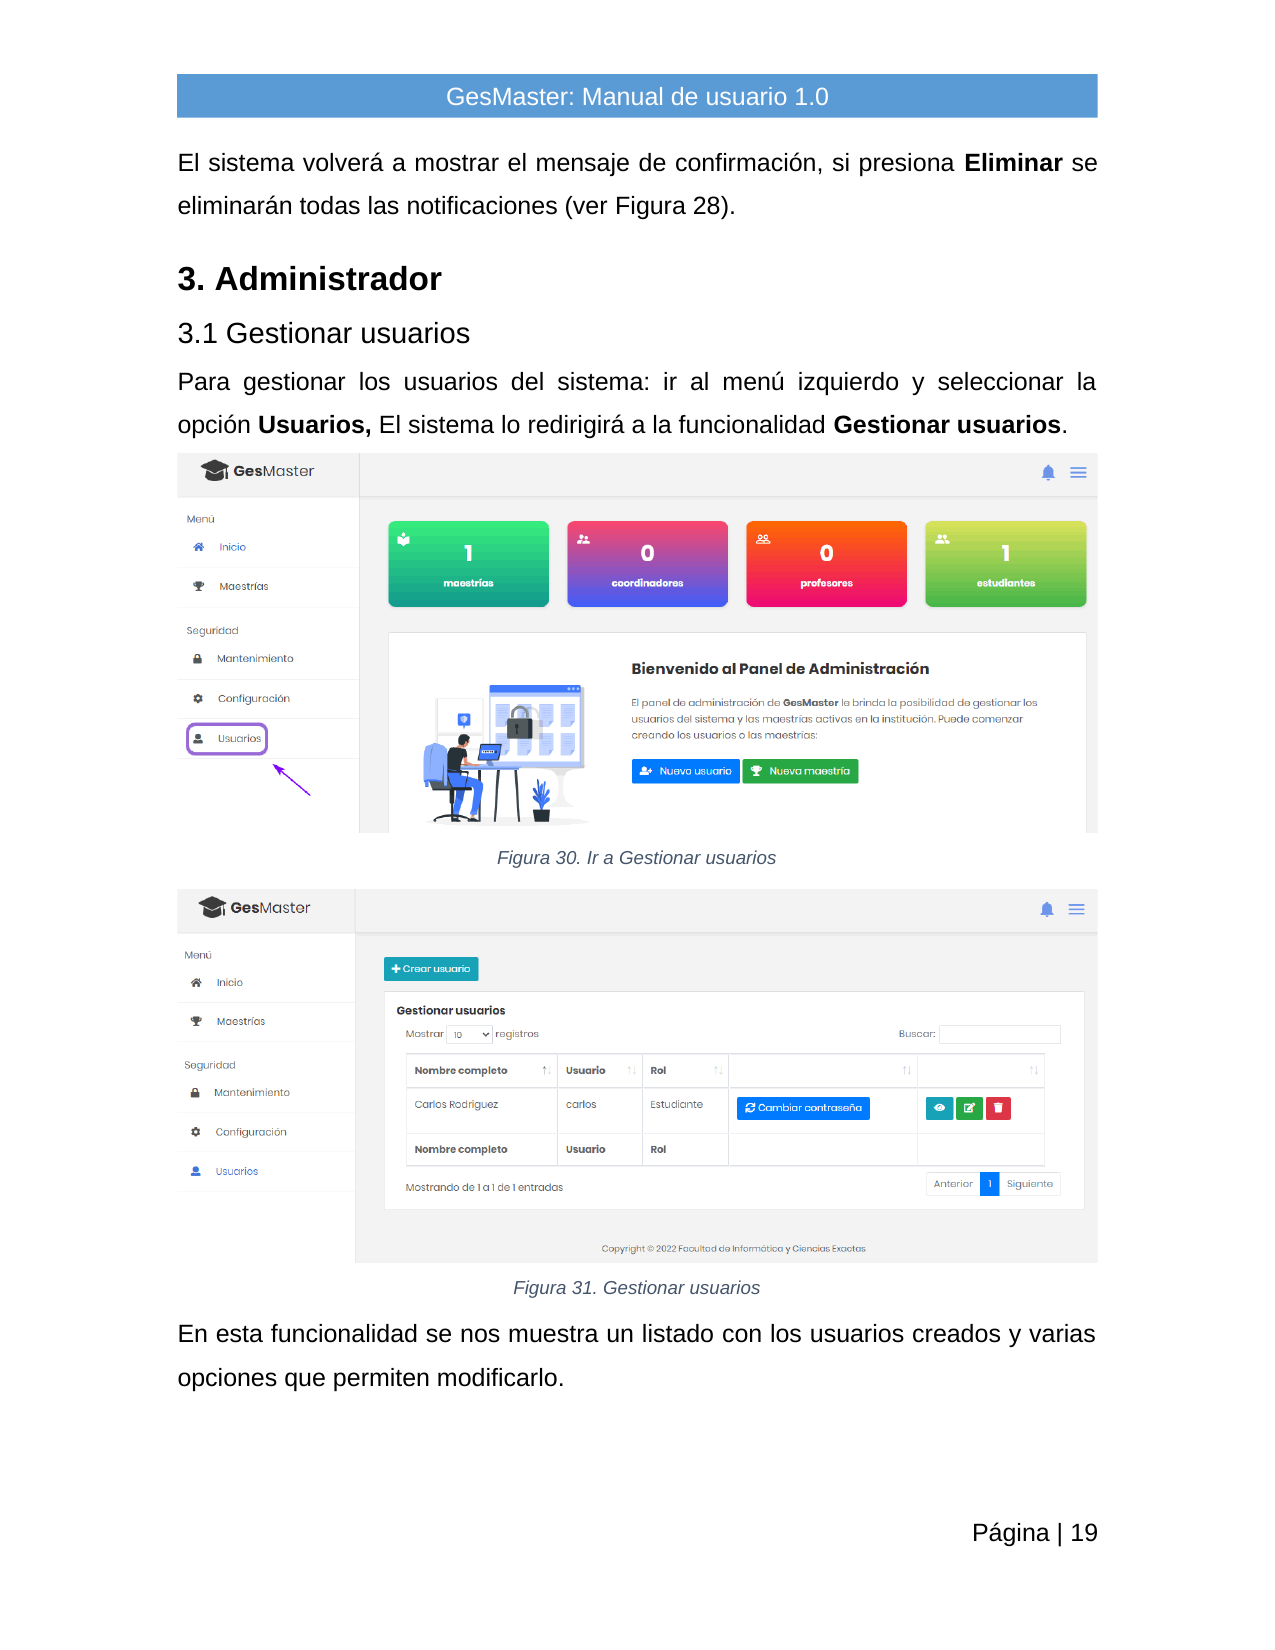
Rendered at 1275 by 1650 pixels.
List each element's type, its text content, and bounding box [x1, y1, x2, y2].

text Figura 31. Gestionar usuarios [177, 1277, 1098, 1299]
subtitle 3. Administrador [177, 259, 1098, 297]
picture [177, 453, 1098, 833]
text Figura 30. Ir a Gestionar usuarios [177, 847, 1098, 868]
text El sistema volverá a mostrar el mensaje de confirmación, si presiona Eliminar se eliminarán todas las notificaciones (ver Figura 28). [177, 148, 1098, 219]
picture [177, 889, 1098, 1263]
text En esta funcionalidad se nos muestra un listado con los usuarios creados y varias opciones que permiten modificarlo. [177, 1319, 1098, 1391]
text Para gestionar los usuarios del sistema: ir al menú izquierdo y seleccionar la opción Usuarios, El sistema lo redirigirá a la funcionalidad Gestionar usuarios. [177, 367, 1098, 439]
subtitle 3.1 Gestionar usuarios [177, 316, 1098, 350]
